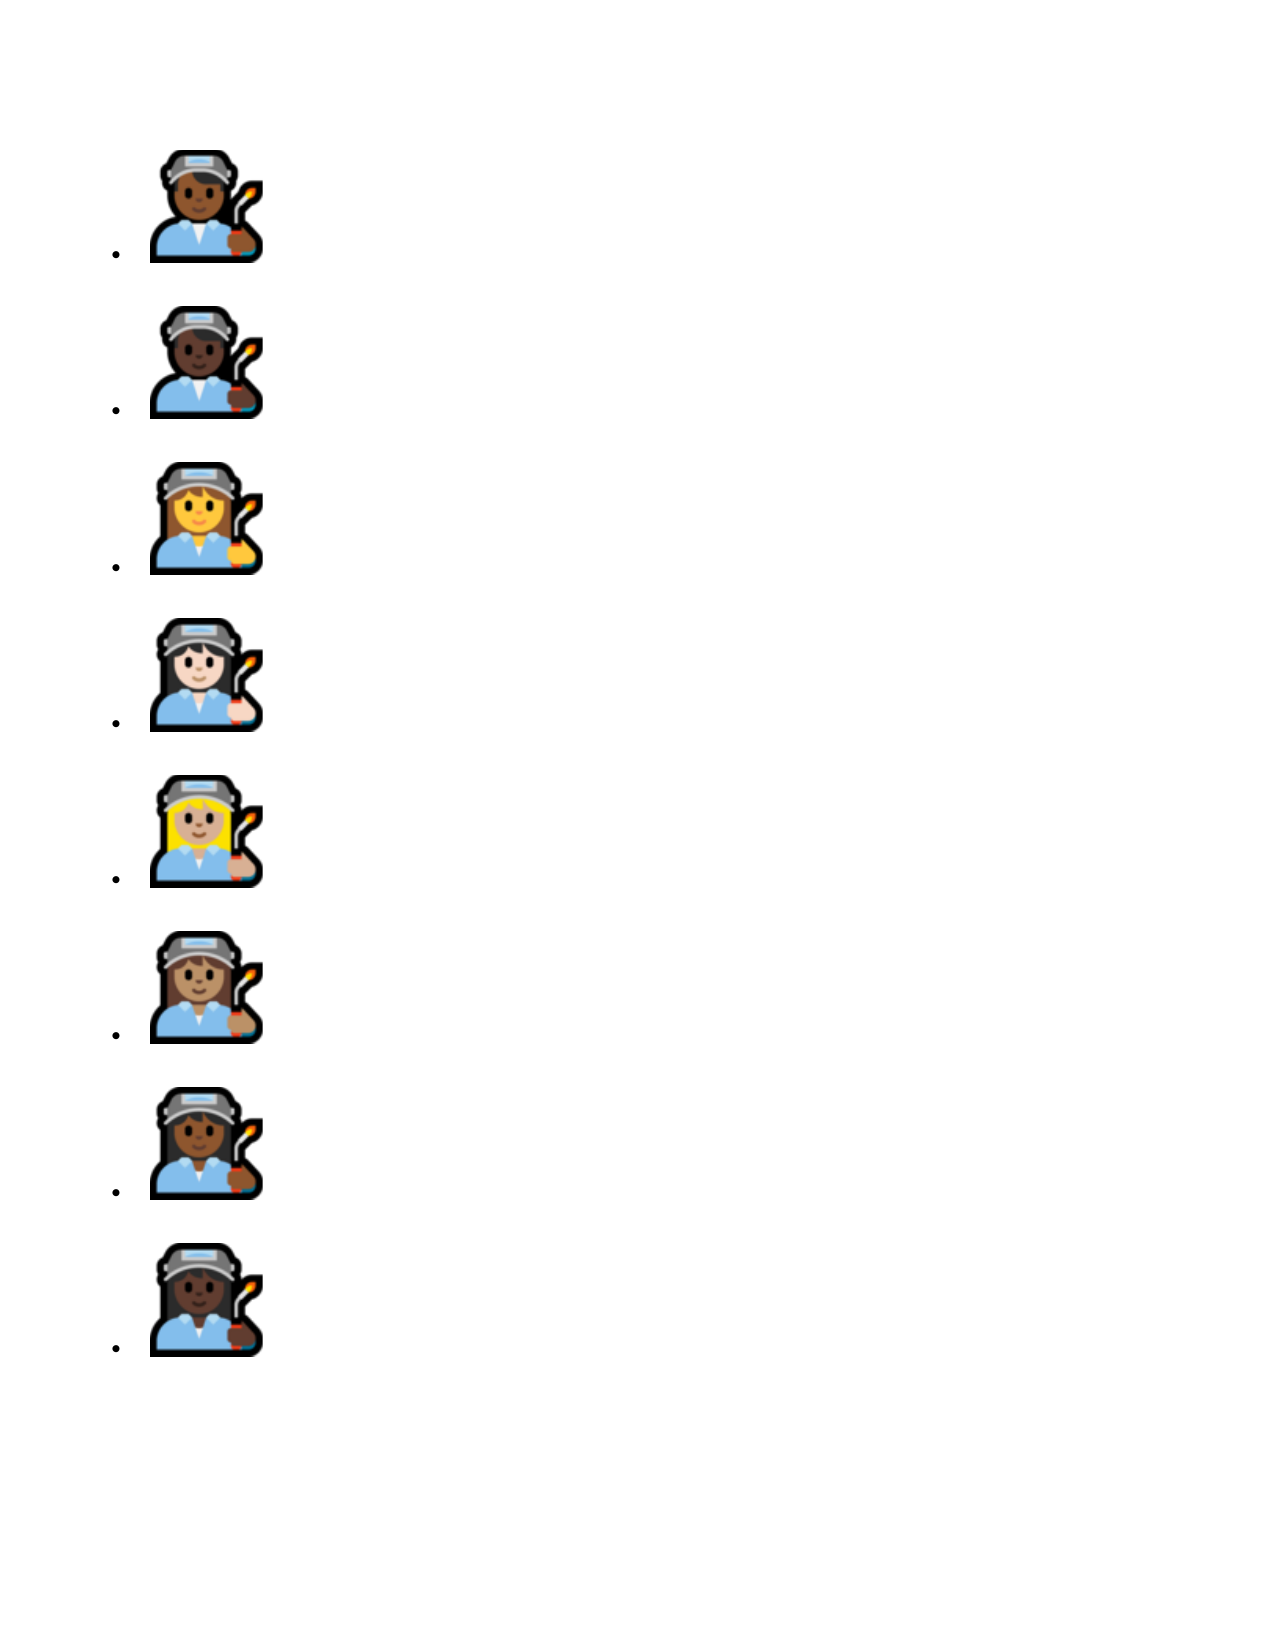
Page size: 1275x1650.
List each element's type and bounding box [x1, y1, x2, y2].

picture [150, 1243, 263, 1357]
picture [150, 150, 263, 263]
picture [150, 775, 263, 888]
picture [150, 618, 263, 732]
picture [150, 462, 263, 575]
picture [150, 306, 263, 419]
picture [150, 1087, 263, 1200]
picture [150, 931, 263, 1044]
